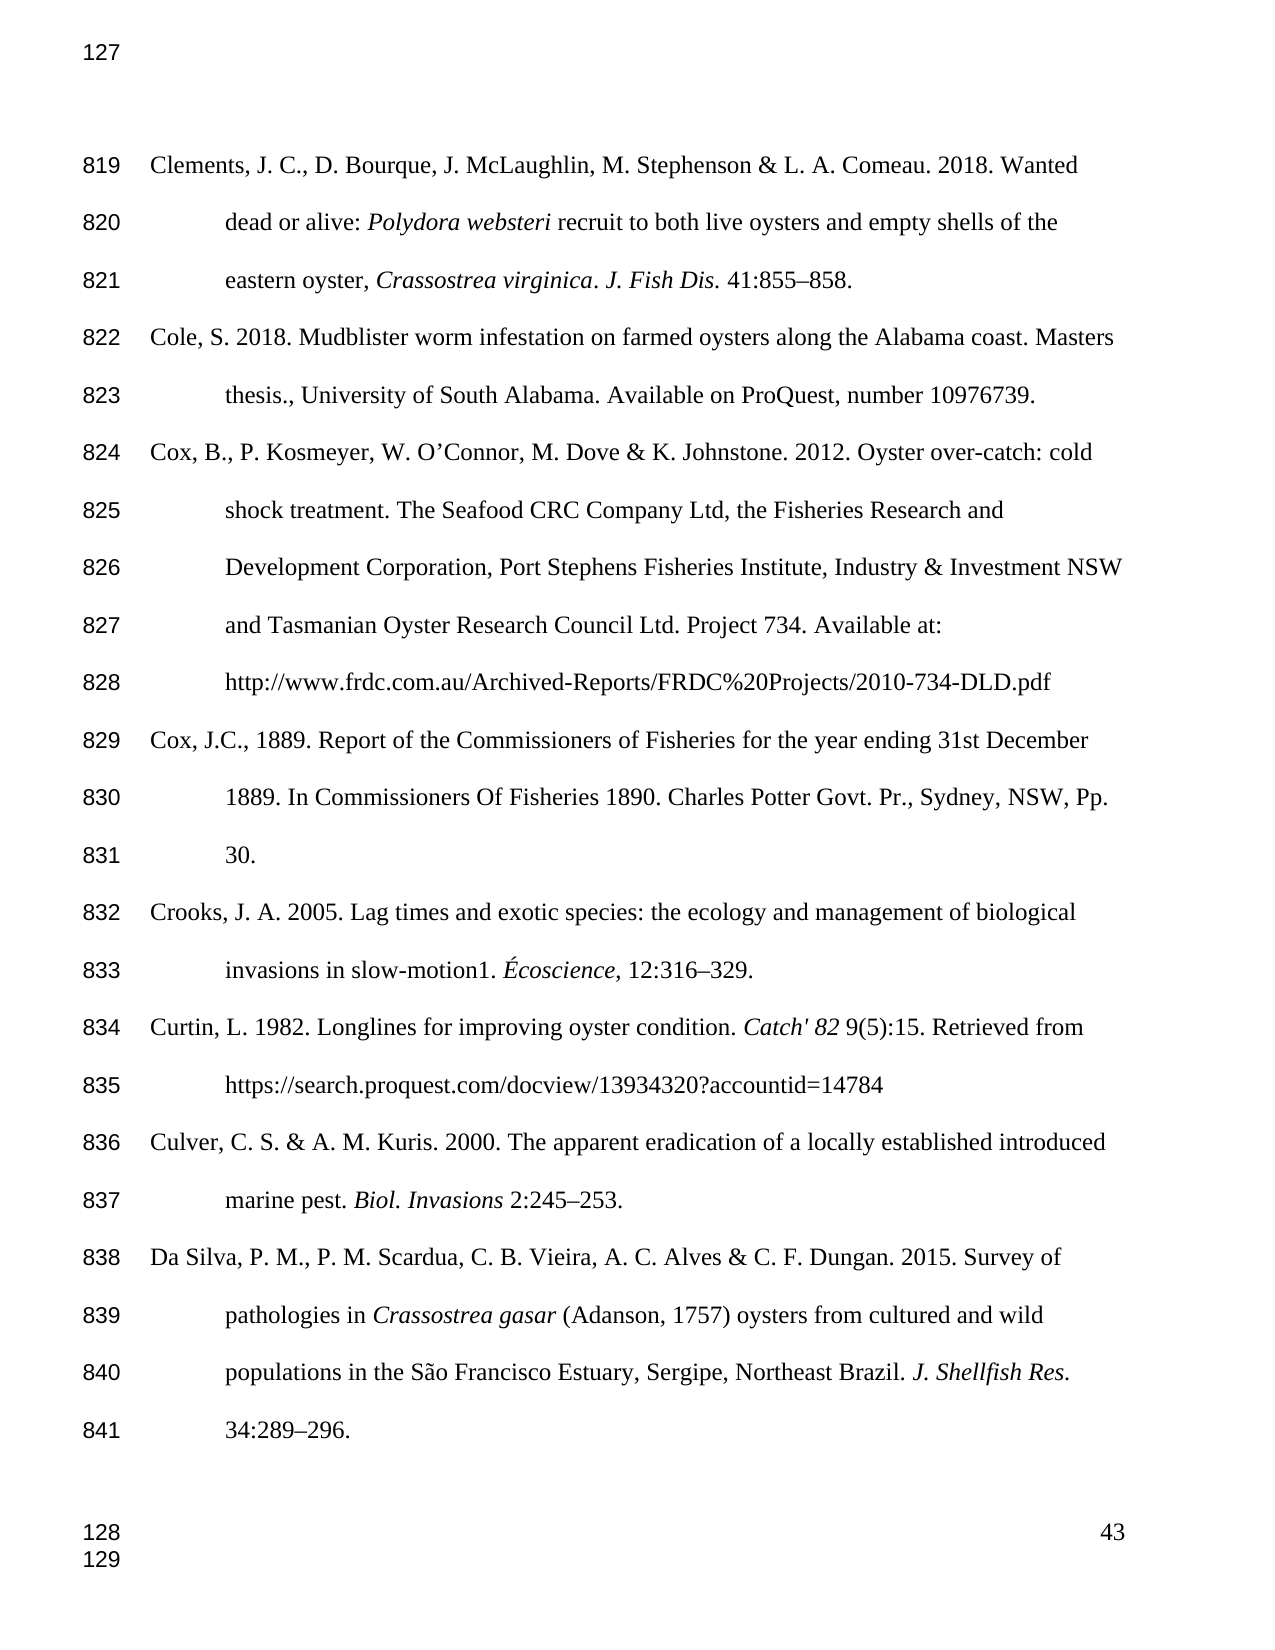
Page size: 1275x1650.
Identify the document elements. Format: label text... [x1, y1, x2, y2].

text Crooks, J. A. 2005. Lag times and exotic species: the ecology and management of biological invasions in slow-motion1. Écoscience, 12:316–329. [150, 897, 1125, 984]
text Da Silva, P. M., P. M. Scardua, C. B. Vieira, A. C. Alves & C. F. Dungan. 2015. Survey of pathologies in Crassostrea gasar (Adanson, 1757) oysters from cultured and wild populations in the São Francisco Estuary, Sergipe, Northeast Brazil. J. Shellfish Res. 34:289–296. [150, 1242, 1125, 1444]
text Cole, S. 2018. Mudblister worm infestation on farmed oysters along the Alabama coast. Masters thesis., University of South Alabama. Available on ProQuest, number 10976739. [150, 322, 1125, 409]
text Clements, J. C., D. Bourque, J. McLaughlin, M. Stephenson & L. A. Comeau. 2018. Wanted dead or alive: Polydora websteri recruit to both live oysters and empty shells of the eastern oyster, Crassostrea virginica. J. Fish Dis. 41:855–858. [150, 150, 1125, 294]
text Culver, C. S. & A. M. Kuris. 2000. The apparent eradication of a locally established introduced marine pest. Biol. Invasions 2:245–253. [150, 1127, 1125, 1214]
text Cox, J.C., 1889. Report of the Commissioners of Fisheries for the year ending 31st December 1889. In Commissioners Of Fisheries 1890. Charles Potter Govt. Pr., Sydney, NSW, Pp. 30. [150, 725, 1125, 869]
text Curtin, L. 1982. Longlines for improving oyster condition. Catch' 82 9(5):15. Retrieved from https://search.proquest.com/docview/13934320?accountid=14784 [150, 1012, 1125, 1099]
text Cox, B., P. Kosmeyer, W. O’Connor, M. Dove & K. Johnstone. 2012. Oyster over-catch: cold shock treatment. The Seafood CRC Company Ltd, the Fisheries Research and Development Corporation, Port Stephens Fisheries Institute, Industry & Investment NSW and Tasmanian Oyster Research Council Ltd. Project 734. Available at: http://www.frdc.com.au/Archived-Reports/FRDC%20Projects/2010-734-DLD.pdf [150, 437, 1125, 696]
